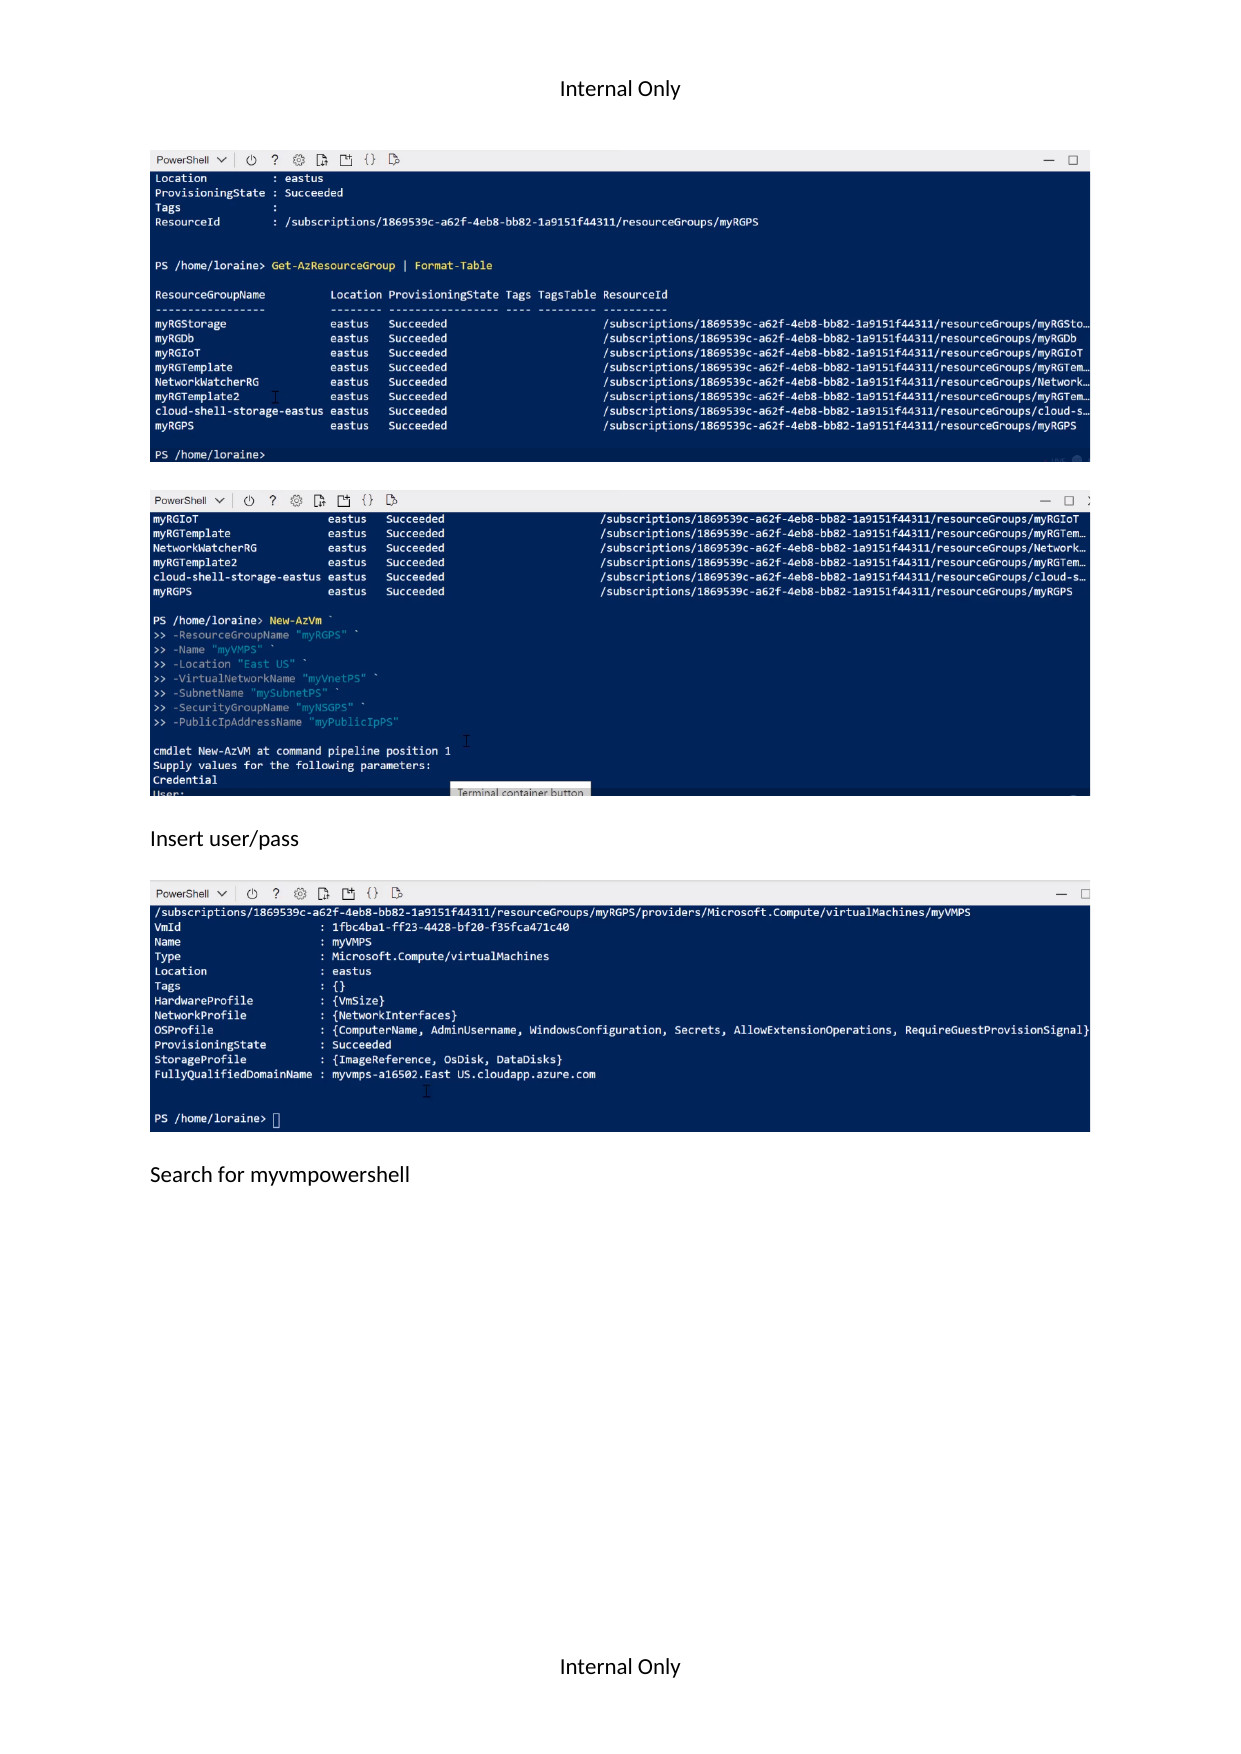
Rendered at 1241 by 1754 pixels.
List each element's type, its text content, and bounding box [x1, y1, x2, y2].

picture [150, 880, 1091, 1132]
text Insert user/pass [150, 824, 1090, 852]
picture [150, 490, 1091, 796]
text Search for myvmpowershell [150, 1160, 1090, 1188]
picture [150, 150, 1091, 462]
